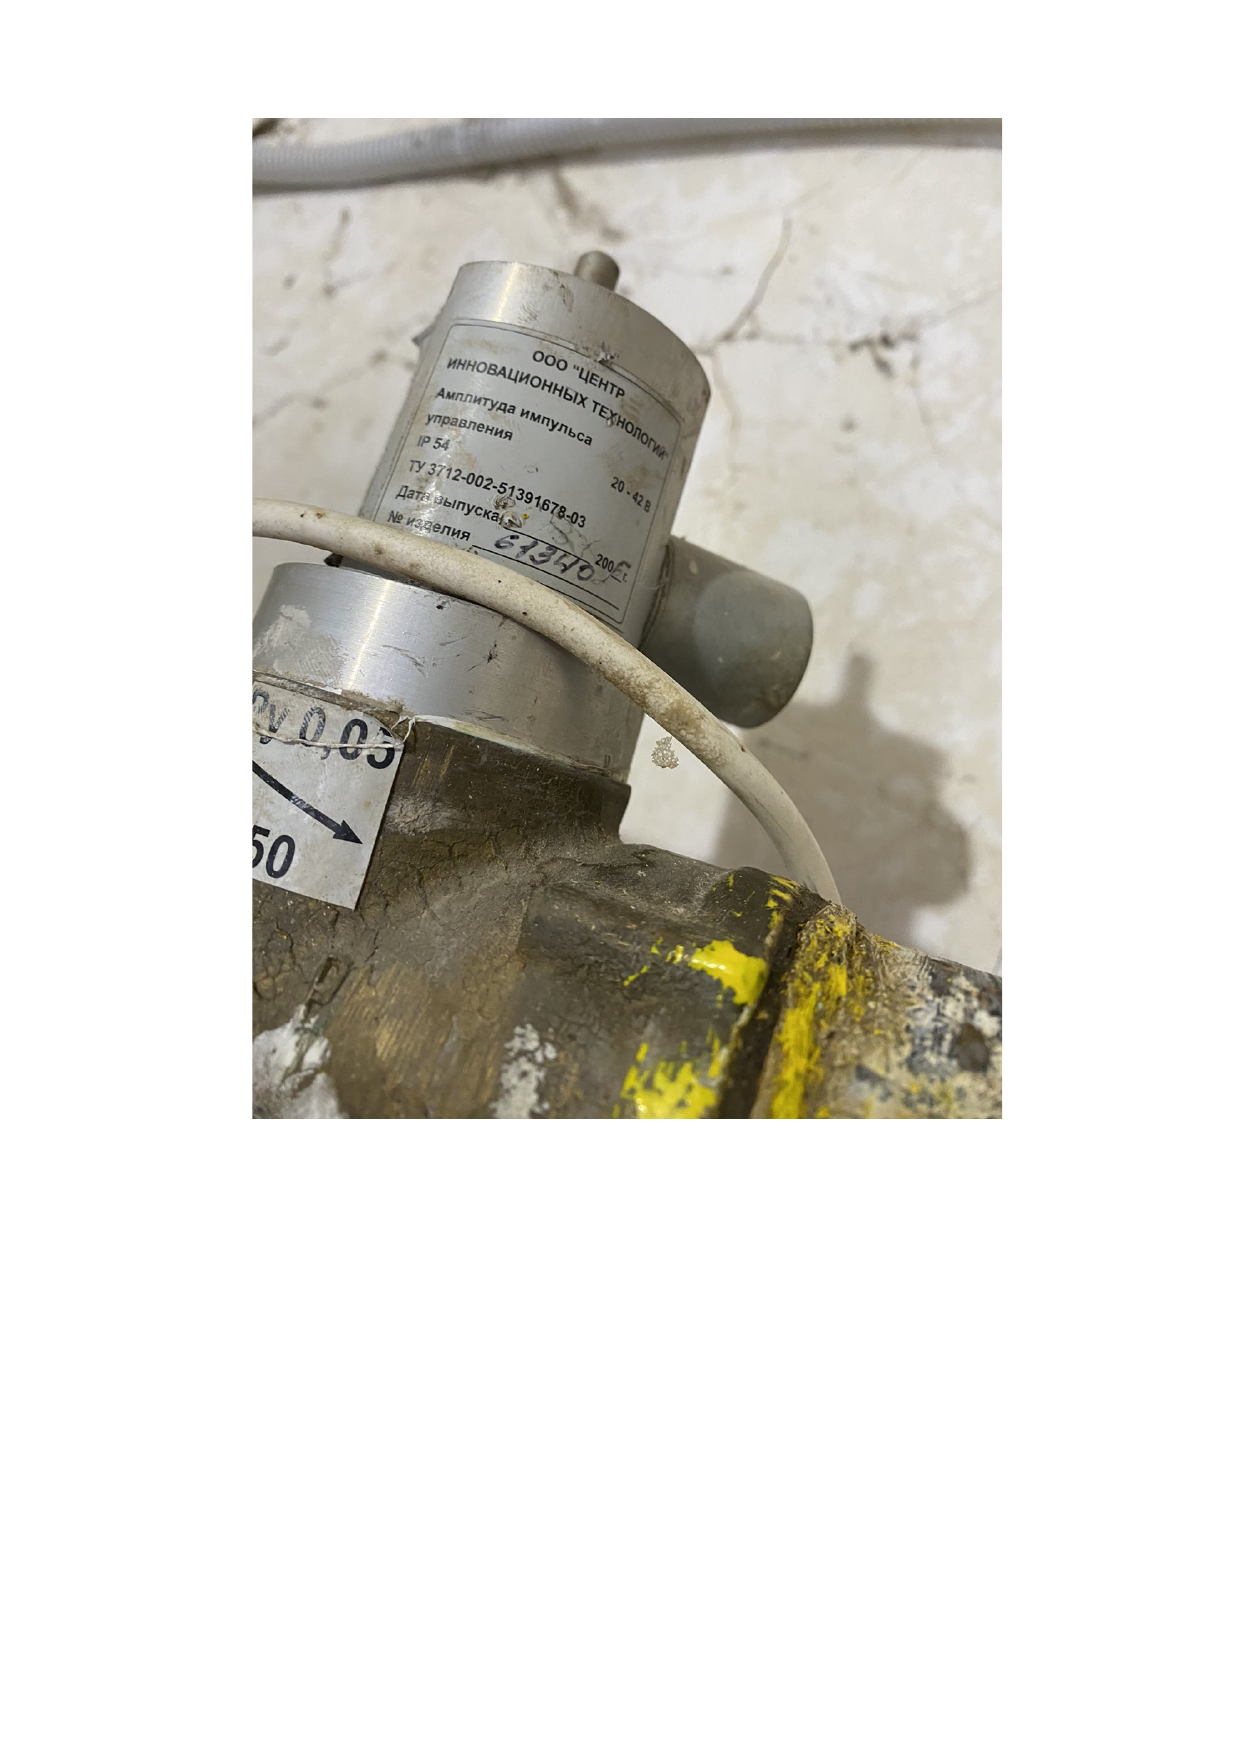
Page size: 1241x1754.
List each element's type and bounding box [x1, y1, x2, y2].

picture [252, 118, 1003, 1119]
